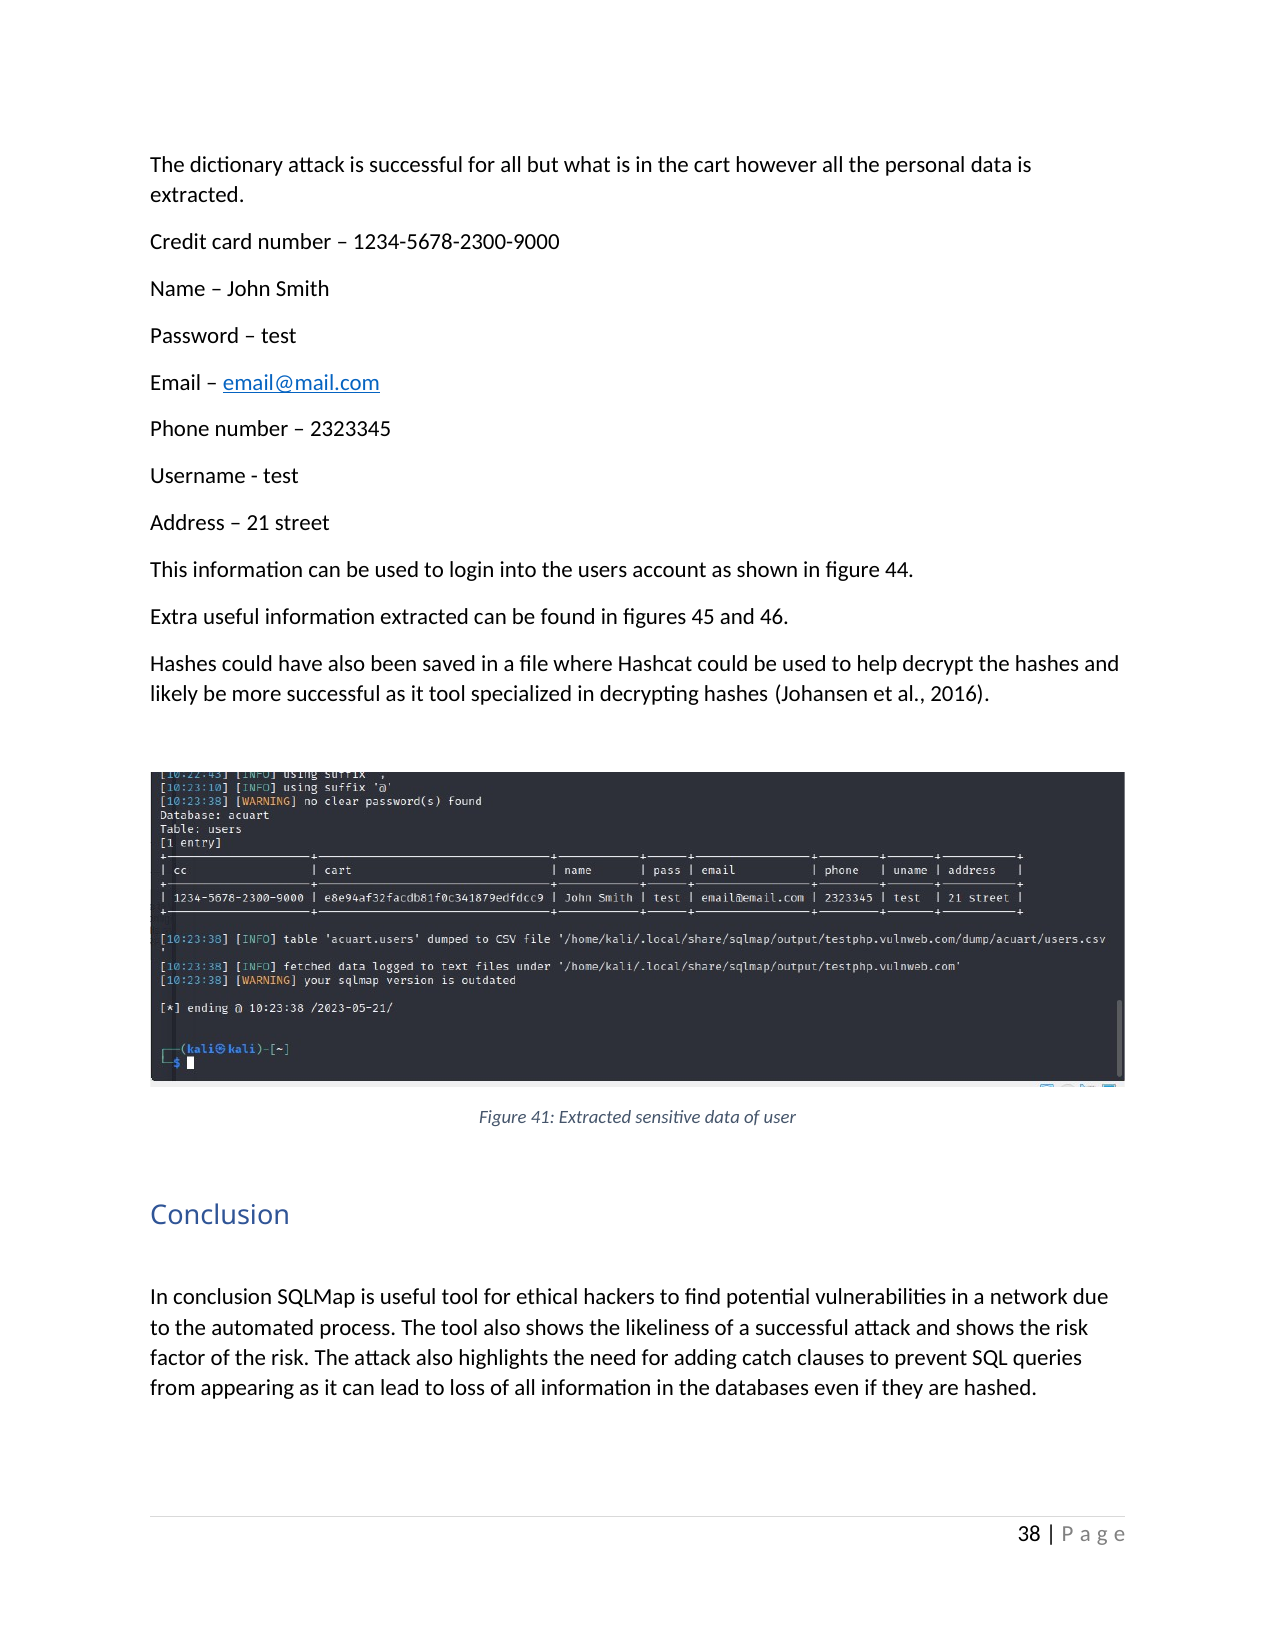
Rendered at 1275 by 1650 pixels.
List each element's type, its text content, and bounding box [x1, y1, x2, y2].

text Credit card number – 1234-5678-2300-9000 [150, 227, 1125, 255]
text Email – email@mail.com [150, 368, 1125, 396]
text The dictionary attack is successful for all but what is in the cart however all the personal data is extracted. [150, 150, 1125, 208]
picture [150, 772, 1125, 1087]
subtitle Conclusion [150, 1196, 1125, 1233]
text Extra useful information extracted can be found in figures 45 and 46. [150, 602, 1125, 630]
text Phone number – 2323345 [150, 414, 1125, 443]
text In conclusion SQLMap is useful tool for ethical hackers to find potential vulnerabilities in a network due to the automated process. The tool also shows the likeliness of a successful attack and shows the risk factor of the risk. The attack also highlights the need for adding catch clauses to prevent SQL queries from appearing as it can lead to loss of all information in the databases even if they are hashed. [150, 1282, 1125, 1401]
text Address – 21 street [150, 508, 1125, 536]
text Name – John Smith [150, 274, 1125, 302]
text Username - test [150, 461, 1125, 489]
text Password – test [150, 321, 1125, 349]
text This information can be used to login into the users account as shown in figure 44. [150, 555, 1125, 583]
text Hashes could have also been saved in a file where Hashcat could be used to help decrypt the hashes and likely be more successful as it tool specialized in decrypting hashes (Johansen et al., 2016). [150, 649, 1125, 707]
